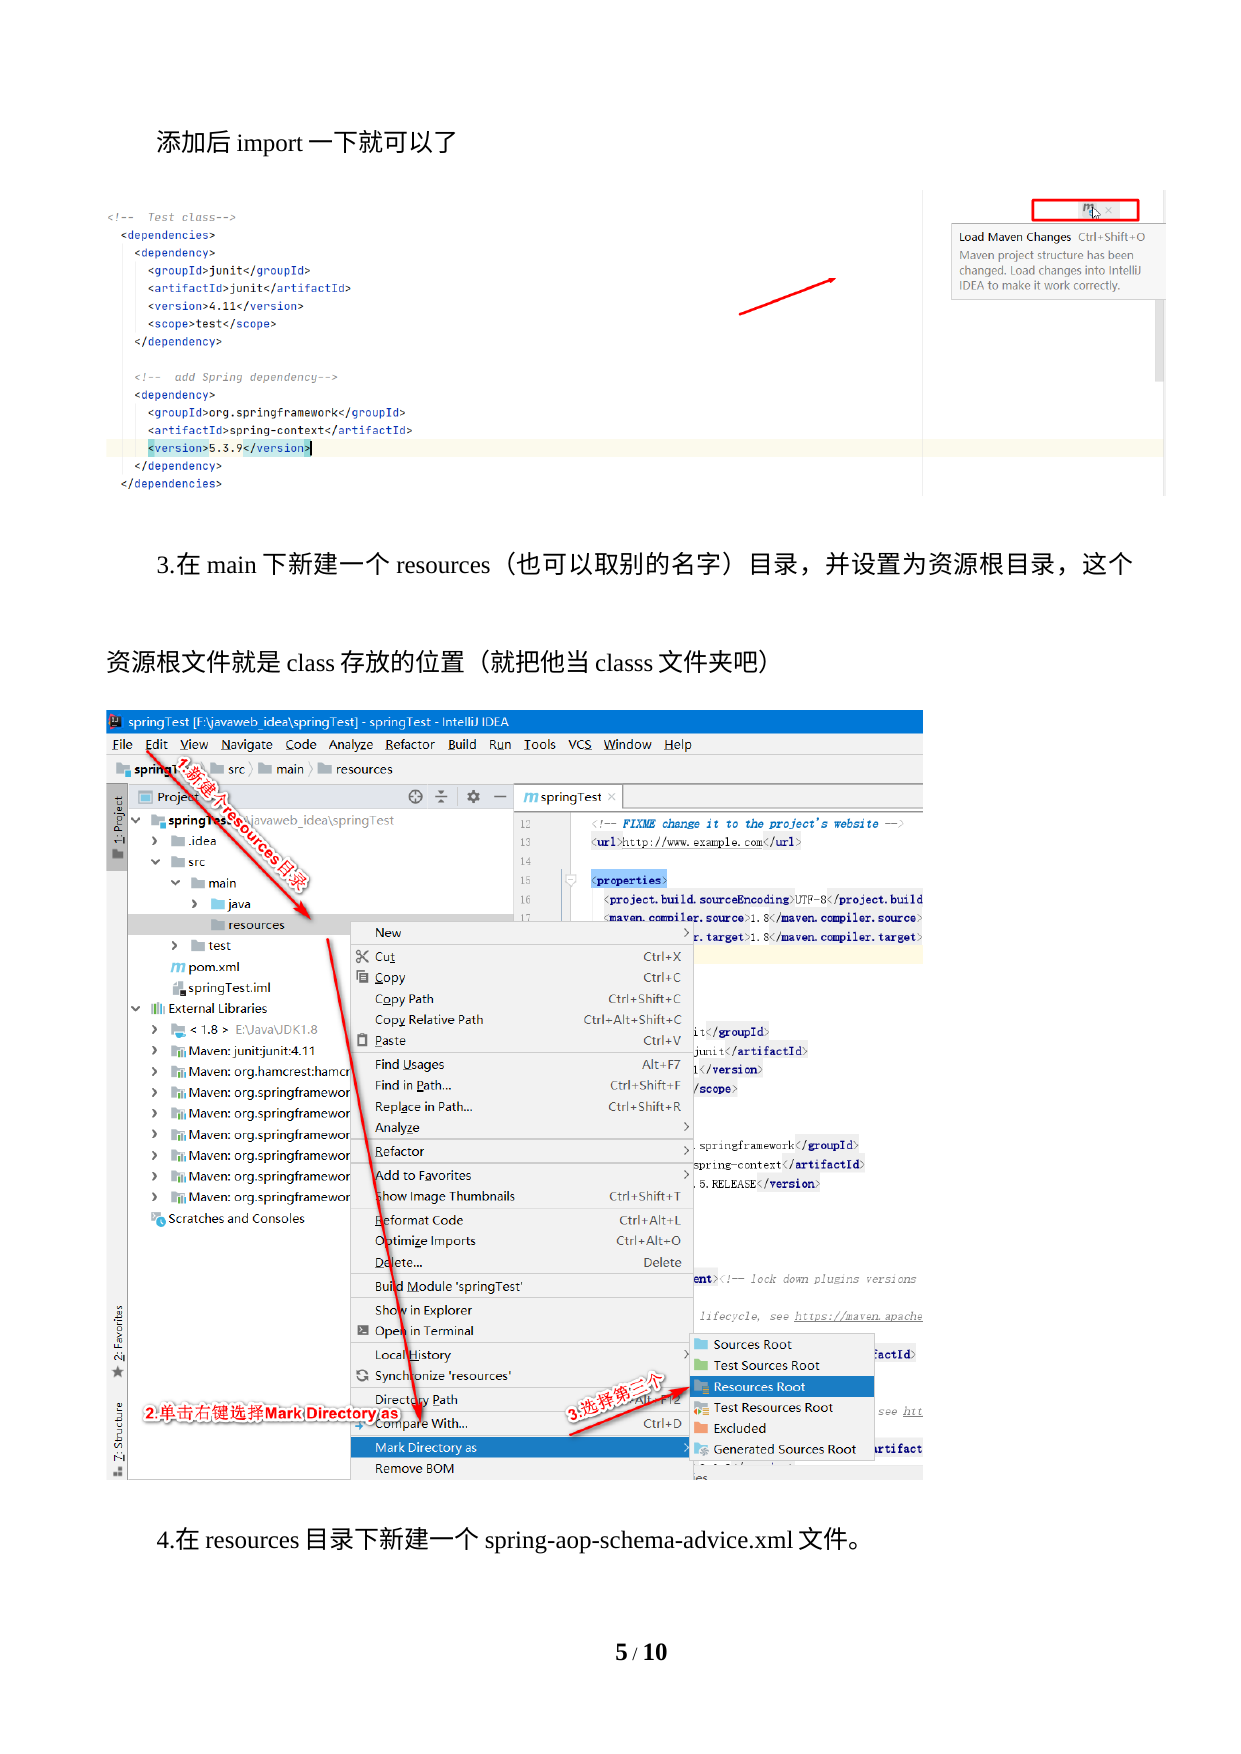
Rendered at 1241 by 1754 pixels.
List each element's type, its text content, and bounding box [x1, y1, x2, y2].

picture [106, 190, 1166, 496]
text 3.在main下新建一个resources（也可以取别的名字）目录，并设置为资源根目录，这个资源根文件就是class存放的位置（就把他当classs文件夹吧） [106, 530, 1134, 693]
text 添加后import一下就可以了 [106, 108, 1134, 173]
picture [106, 710, 923, 1480]
text 4.在resources目录下新建一个spring-aop-schema-advice.xml文件。 [106, 1505, 1134, 1570]
